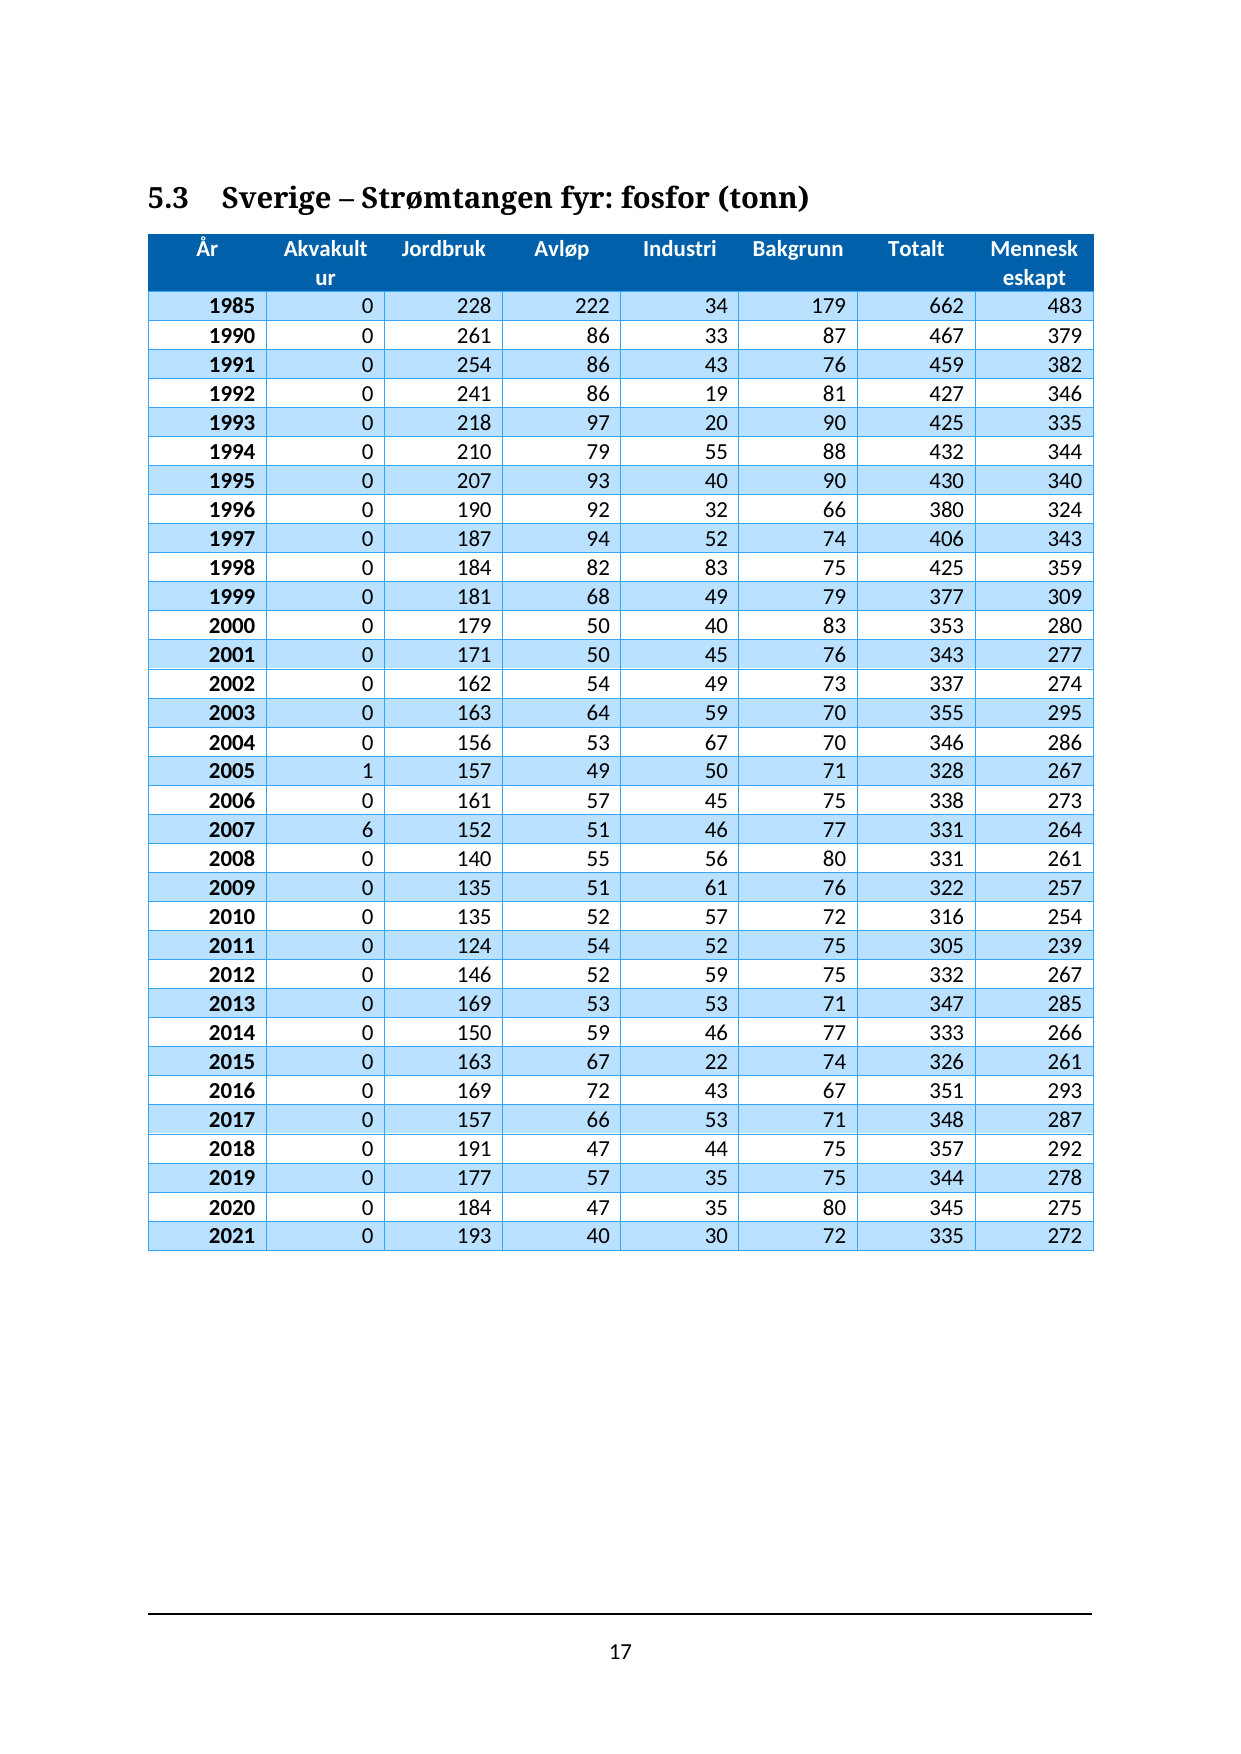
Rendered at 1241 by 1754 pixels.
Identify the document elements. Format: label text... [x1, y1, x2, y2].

table_cell 340 [976, 466, 1093, 494]
table_cell 0 [267, 1105, 384, 1133]
table_cell 50 [503, 611, 620, 639]
table_cell 70 [739, 699, 857, 727]
table_cell 0 [267, 1047, 384, 1075]
table_cell 278 [976, 1164, 1093, 1192]
table_cell 66 [503, 1105, 620, 1133]
table_cell 328 [858, 757, 975, 785]
table_cell 44 [621, 1135, 738, 1162]
table_cell 150 [385, 1018, 502, 1046]
table_cell 1994 [149, 437, 266, 465]
table_cell 335 [976, 408, 1093, 436]
table_cell 177 [385, 1164, 502, 1192]
table_cell 0 [267, 902, 384, 930]
table_cell 427 [858, 379, 975, 407]
table_cell 344 [976, 437, 1093, 465]
table_cell 32 [621, 495, 738, 523]
table_cell 49 [621, 582, 738, 610]
table_cell 72 [739, 902, 857, 930]
table_cell 2007 [149, 815, 266, 843]
table_cell 73 [739, 670, 857, 697]
table_cell 264 [976, 815, 1093, 843]
table_cell 0 [267, 1193, 384, 1221]
table_cell 344 [858, 1164, 975, 1192]
table_cell 261 [976, 844, 1093, 872]
table_cell 179 [385, 611, 502, 639]
table_cell 355 [858, 699, 975, 727]
table_cell 49 [621, 670, 738, 697]
table_cell 163 [385, 699, 502, 727]
table_cell 71 [739, 757, 857, 785]
table_cell 351 [858, 1076, 975, 1104]
table_cell 135 [385, 902, 502, 930]
table_cell 72 [739, 1222, 857, 1250]
table_cell 79 [739, 582, 857, 610]
table_cell 254 [976, 902, 1093, 930]
table_cell 86 [503, 321, 620, 349]
table_cell 52 [621, 524, 738, 552]
table_cell 46 [621, 1018, 738, 1046]
table_cell 2001 [149, 640, 266, 668]
table_cell 135 [385, 873, 502, 901]
table_cell 2012 [149, 960, 266, 988]
table_cell 0 [267, 1076, 384, 1104]
table_cell 210 [385, 437, 502, 465]
table_cell 0 [267, 960, 384, 988]
table_cell 324 [976, 495, 1093, 523]
table_cell 83 [621, 553, 738, 581]
table_header Akvakultur [267, 235, 384, 291]
table_cell 0 [267, 844, 384, 872]
table_cell 1992 [149, 379, 266, 407]
table_cell 272 [976, 1222, 1093, 1250]
table_cell 467 [858, 321, 975, 349]
table_cell 53 [621, 1105, 738, 1133]
table_cell 0 [267, 873, 384, 901]
table_header Menneskeskapt [976, 235, 1093, 291]
table_cell 83 [739, 611, 857, 639]
table_cell 92 [503, 495, 620, 523]
table_cell 152 [385, 815, 502, 843]
table_header Totalt [858, 235, 975, 291]
table_cell 1995 [149, 466, 266, 494]
table_cell 0 [267, 524, 384, 552]
table_cell 2006 [149, 786, 266, 814]
table_cell 40 [621, 466, 738, 494]
table_cell 346 [858, 728, 975, 756]
table_cell 55 [503, 844, 620, 872]
table_cell 51 [503, 815, 620, 843]
table_cell 77 [739, 1018, 857, 1046]
table_cell 56 [621, 844, 738, 872]
table_cell 345 [858, 1193, 975, 1221]
table_cell 286 [976, 728, 1093, 756]
table_cell 71 [739, 989, 857, 1017]
table_cell 2016 [149, 1076, 266, 1104]
table_cell 161 [385, 786, 502, 814]
table_cell 267 [976, 960, 1093, 988]
table_cell 34 [621, 292, 738, 320]
table_cell 425 [858, 408, 975, 436]
table_cell 64 [503, 699, 620, 727]
table_cell 52 [503, 960, 620, 988]
table_cell 76 [739, 640, 857, 668]
table_header Avløp [503, 235, 620, 291]
table_cell 430 [858, 466, 975, 494]
table_cell 0 [267, 786, 384, 814]
table_cell 57 [503, 786, 620, 814]
table_cell 35 [621, 1164, 738, 1192]
table_cell 181 [385, 582, 502, 610]
table_cell 293 [976, 1076, 1093, 1104]
table_cell 71 [739, 1105, 857, 1133]
table_cell 382 [976, 350, 1093, 378]
table_cell 70 [739, 728, 857, 756]
table_cell 207 [385, 466, 502, 494]
table_cell 326 [858, 1047, 975, 1075]
table_cell 169 [385, 989, 502, 1017]
table_cell 239 [976, 931, 1093, 959]
table_cell 379 [976, 321, 1093, 349]
table_cell 1997 [149, 524, 266, 552]
table_cell 47 [503, 1193, 620, 1221]
table_cell 0 [267, 931, 384, 959]
table_cell 2008 [149, 844, 266, 872]
table_cell 171 [385, 640, 502, 668]
table_cell 88 [739, 437, 857, 465]
table_cell 0 [267, 408, 384, 436]
table_cell 90 [739, 466, 857, 494]
table_cell 273 [976, 786, 1093, 814]
table_cell 0 [267, 1018, 384, 1046]
table_cell 87 [739, 321, 857, 349]
table_cell 30 [621, 1222, 738, 1250]
table_cell 124 [385, 931, 502, 959]
table_cell 67 [621, 728, 738, 756]
table_cell 0 [267, 1135, 384, 1162]
table_cell 331 [858, 844, 975, 872]
table_cell 357 [858, 1135, 975, 1162]
table_cell 193 [385, 1222, 502, 1250]
table_cell 75 [739, 553, 857, 581]
table_cell 2021 [149, 1222, 266, 1250]
table_cell 33 [621, 321, 738, 349]
table_cell 45 [621, 640, 738, 668]
table_cell 184 [385, 1193, 502, 1221]
table_cell 0 [267, 466, 384, 494]
table_cell 1996 [149, 495, 266, 523]
table_cell 2017 [149, 1105, 266, 1133]
table_cell 53 [503, 728, 620, 756]
table_cell 292 [976, 1135, 1093, 1162]
table_cell 184 [385, 553, 502, 581]
table_cell 218 [385, 408, 502, 436]
table_header Jordbruk [385, 235, 502, 291]
table_cell 55 [621, 437, 738, 465]
table_cell 0 [267, 321, 384, 349]
table_cell 0 [267, 1222, 384, 1250]
table_cell 287 [976, 1105, 1093, 1133]
table_cell 2015 [149, 1047, 266, 1075]
table_cell 22 [621, 1047, 738, 1075]
table_cell 305 [858, 931, 975, 959]
table_cell 2002 [149, 670, 266, 697]
table_cell 285 [976, 989, 1093, 1017]
table_cell 257 [976, 873, 1093, 901]
table_header Industri [621, 235, 738, 291]
table_cell 191 [385, 1135, 502, 1162]
table_cell 90 [739, 408, 857, 436]
table_cell 72 [503, 1076, 620, 1104]
table_cell 59 [621, 960, 738, 988]
table_cell 1 [267, 757, 384, 785]
table_cell 483 [976, 292, 1093, 320]
table_header Bakgrunn [739, 235, 857, 291]
table_cell 1993 [149, 408, 266, 436]
table_cell 20 [621, 408, 738, 436]
table_cell 267 [976, 757, 1093, 785]
table_cell 52 [503, 902, 620, 930]
table_cell 0 [267, 292, 384, 320]
table_cell 187 [385, 524, 502, 552]
table_cell 343 [976, 524, 1093, 552]
table_cell 146 [385, 960, 502, 988]
table_cell 346 [976, 379, 1093, 407]
table_cell 343 [858, 640, 975, 668]
table_cell 1985 [149, 292, 266, 320]
table_cell 169 [385, 1076, 502, 1104]
table_cell 59 [503, 1018, 620, 1046]
table_cell 81 [739, 379, 857, 407]
table_cell 662 [858, 292, 975, 320]
table_cell 54 [503, 670, 620, 697]
table_cell 0 [267, 699, 384, 727]
table_cell 57 [503, 1164, 620, 1192]
table_cell 459 [858, 350, 975, 378]
table_cell 316 [858, 902, 975, 930]
table_cell 59 [621, 699, 738, 727]
table_cell 2018 [149, 1135, 266, 1162]
table_cell 190 [385, 495, 502, 523]
table_cell 2004 [149, 728, 266, 756]
table_cell 74 [739, 1047, 857, 1075]
table_cell 61 [621, 873, 738, 901]
table_cell 322 [858, 873, 975, 901]
table_cell 67 [503, 1047, 620, 1075]
table_cell 75 [739, 931, 857, 959]
table_cell 53 [503, 989, 620, 1017]
table_cell 2003 [149, 699, 266, 727]
table_cell 75 [739, 1164, 857, 1192]
table_cell 50 [503, 640, 620, 668]
table_cell 406 [858, 524, 975, 552]
table_cell 0 [267, 611, 384, 639]
table_cell 68 [503, 582, 620, 610]
table_cell 337 [858, 670, 975, 697]
table_cell 45 [621, 786, 738, 814]
table_cell 86 [503, 379, 620, 407]
table_cell 1999 [149, 582, 266, 610]
table_cell 1990 [149, 321, 266, 349]
table_cell 80 [739, 844, 857, 872]
table_cell 86 [503, 350, 620, 378]
table_cell 66 [739, 495, 857, 523]
table_cell 2020 [149, 1193, 266, 1221]
table_cell 50 [621, 757, 738, 785]
table_cell 93 [503, 466, 620, 494]
table_cell 309 [976, 582, 1093, 610]
table_cell 261 [385, 321, 502, 349]
table_cell 49 [503, 757, 620, 785]
table_cell 2009 [149, 873, 266, 901]
table_cell 333 [858, 1018, 975, 1046]
table_cell 43 [621, 350, 738, 378]
table_cell 0 [267, 670, 384, 697]
table_cell 0 [267, 728, 384, 756]
table_cell 163 [385, 1047, 502, 1075]
table_cell 140 [385, 844, 502, 872]
table_cell 46 [621, 815, 738, 843]
table_cell 2011 [149, 931, 266, 959]
table_cell 0 [267, 495, 384, 523]
table_cell 2010 [149, 902, 266, 930]
table_cell 0 [267, 553, 384, 581]
table_cell 2013 [149, 989, 266, 1017]
table_cell 254 [385, 350, 502, 378]
table_cell 35 [621, 1193, 738, 1221]
table_cell 2019 [149, 1164, 266, 1192]
table_cell 74 [739, 524, 857, 552]
table_cell 332 [858, 960, 975, 988]
table_cell 0 [267, 989, 384, 1017]
table_cell 1991 [149, 350, 266, 378]
table_cell 97 [503, 408, 620, 436]
table_cell 162 [385, 670, 502, 697]
table_cell 347 [858, 989, 975, 1017]
table_cell 241 [385, 379, 502, 407]
table_cell 348 [858, 1105, 975, 1133]
table_cell 280 [976, 611, 1093, 639]
table_cell 0 [267, 350, 384, 378]
table_cell 266 [976, 1018, 1093, 1046]
table_cell 432 [858, 437, 975, 465]
table_cell 75 [739, 960, 857, 988]
table_cell 76 [739, 873, 857, 901]
table_cell 54 [503, 931, 620, 959]
table_cell 380 [858, 495, 975, 523]
table_cell 40 [621, 611, 738, 639]
table_cell 353 [858, 611, 975, 639]
table_cell 82 [503, 553, 620, 581]
table_cell 2000 [149, 611, 266, 639]
table_cell 0 [267, 437, 384, 465]
table_cell 19 [621, 379, 738, 407]
table_cell 0 [267, 379, 384, 407]
table_cell 359 [976, 553, 1093, 581]
table_cell 75 [739, 786, 857, 814]
table_cell 222 [503, 292, 620, 320]
table_cell 2005 [149, 757, 266, 785]
table_cell 261 [976, 1047, 1093, 1075]
table_cell 277 [976, 640, 1093, 668]
subtitle Sverige – Strømtangen fyr: fosfor (tonn) [148, 177, 1092, 217]
table_cell 0 [267, 582, 384, 610]
table_cell 67 [739, 1076, 857, 1104]
table_cell 51 [503, 873, 620, 901]
table_cell 377 [858, 582, 975, 610]
table_cell 43 [621, 1076, 738, 1104]
table_cell 2014 [149, 1018, 266, 1046]
table_cell 157 [385, 1105, 502, 1133]
table_cell 75 [739, 1135, 857, 1162]
table_cell 338 [858, 786, 975, 814]
table_cell 79 [503, 437, 620, 465]
table_cell 295 [976, 699, 1093, 727]
table_cell 335 [858, 1222, 975, 1250]
table_cell 40 [503, 1222, 620, 1250]
table_cell 425 [858, 553, 975, 581]
table_cell 179 [739, 292, 857, 320]
table_cell 52 [621, 931, 738, 959]
table_cell 6 [267, 815, 384, 843]
table_cell 157 [385, 757, 502, 785]
table_cell 275 [976, 1193, 1093, 1221]
table_cell 47 [503, 1135, 620, 1162]
table_cell 228 [385, 292, 502, 320]
table_cell 0 [267, 640, 384, 668]
table_cell 156 [385, 728, 502, 756]
table_cell 80 [739, 1193, 857, 1221]
table_cell 1998 [149, 553, 266, 581]
table_cell 0 [267, 1164, 384, 1192]
table_cell 77 [739, 815, 857, 843]
table_cell 53 [621, 989, 738, 1017]
table_header År [149, 235, 266, 291]
table_cell 94 [503, 524, 620, 552]
table_cell 76 [739, 350, 857, 378]
table_cell 274 [976, 670, 1093, 697]
table_cell 57 [621, 902, 738, 930]
table_cell 331 [858, 815, 975, 843]
